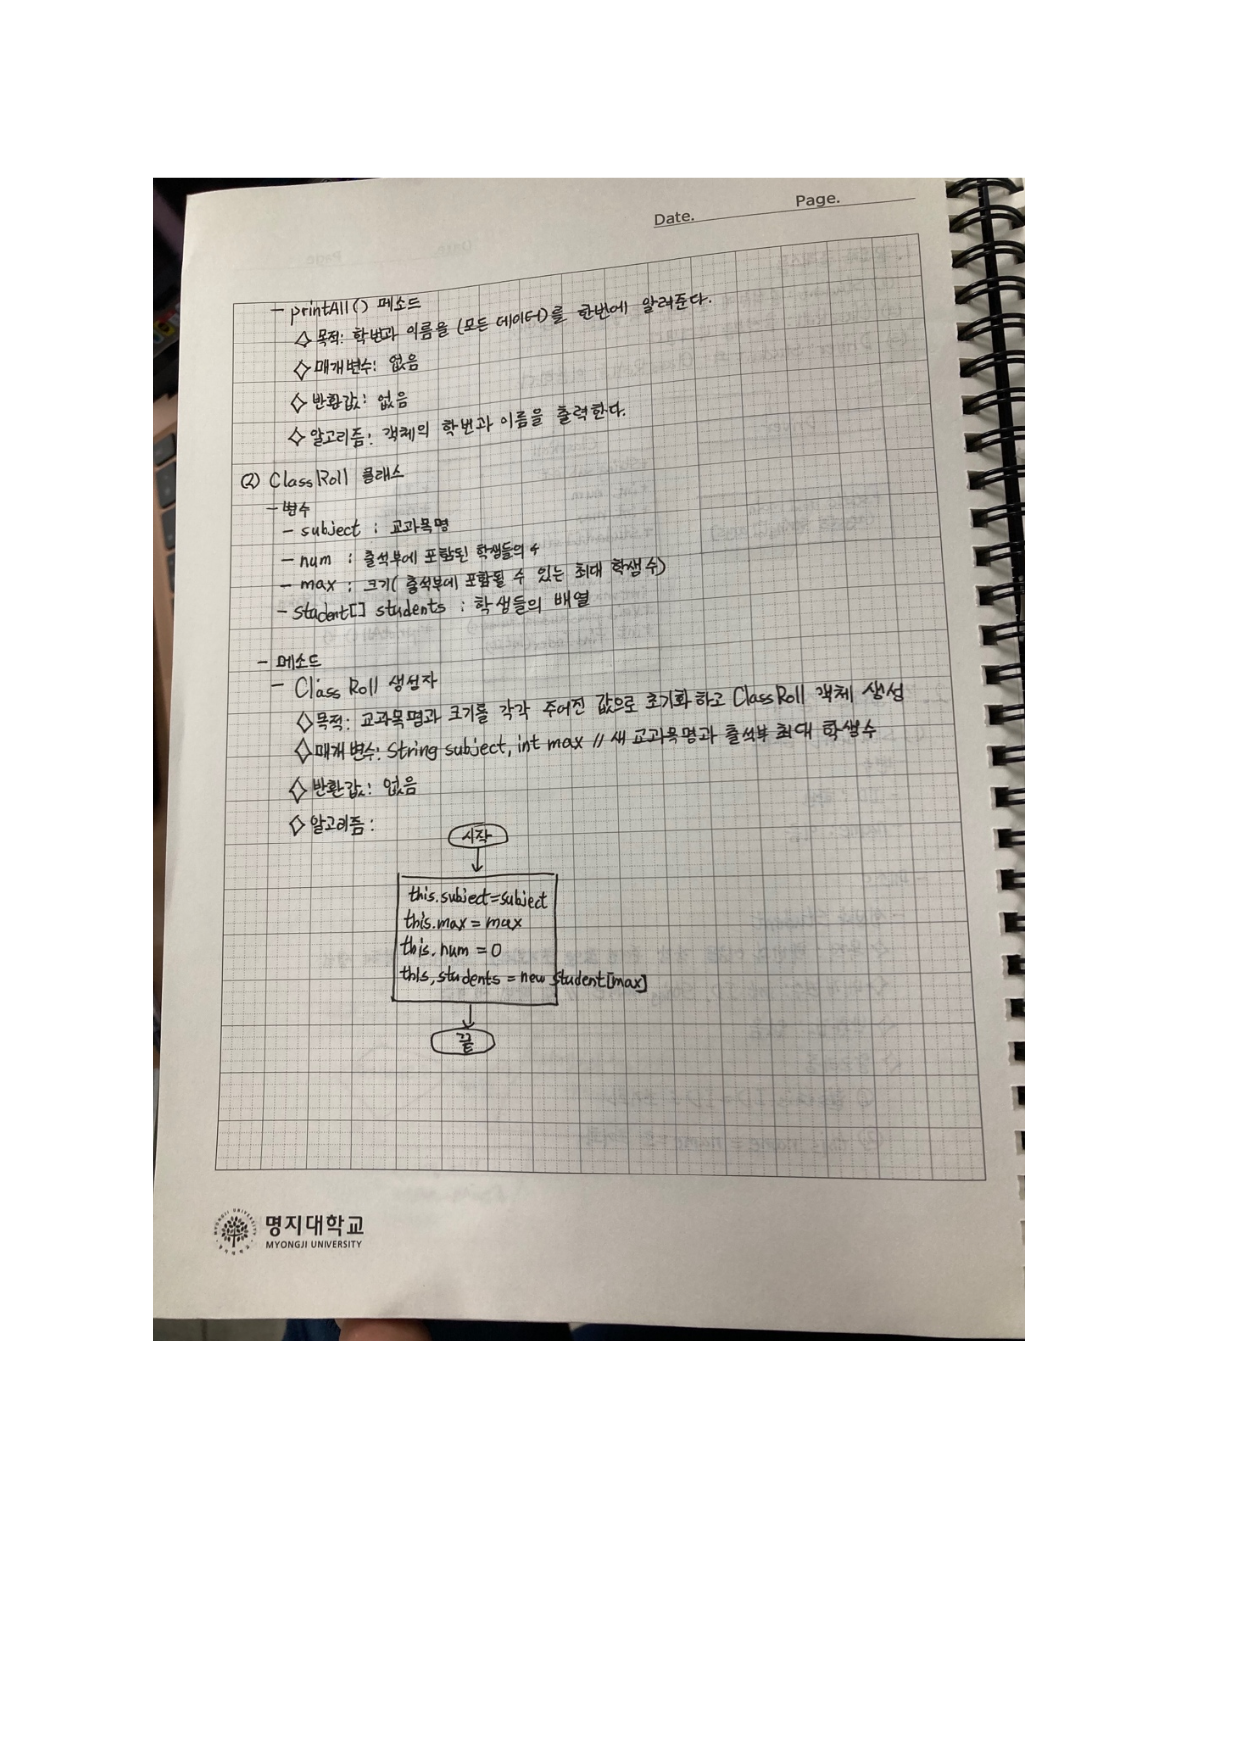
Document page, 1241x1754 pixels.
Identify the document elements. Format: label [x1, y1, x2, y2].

picture [153, 179, 1025, 1340]
